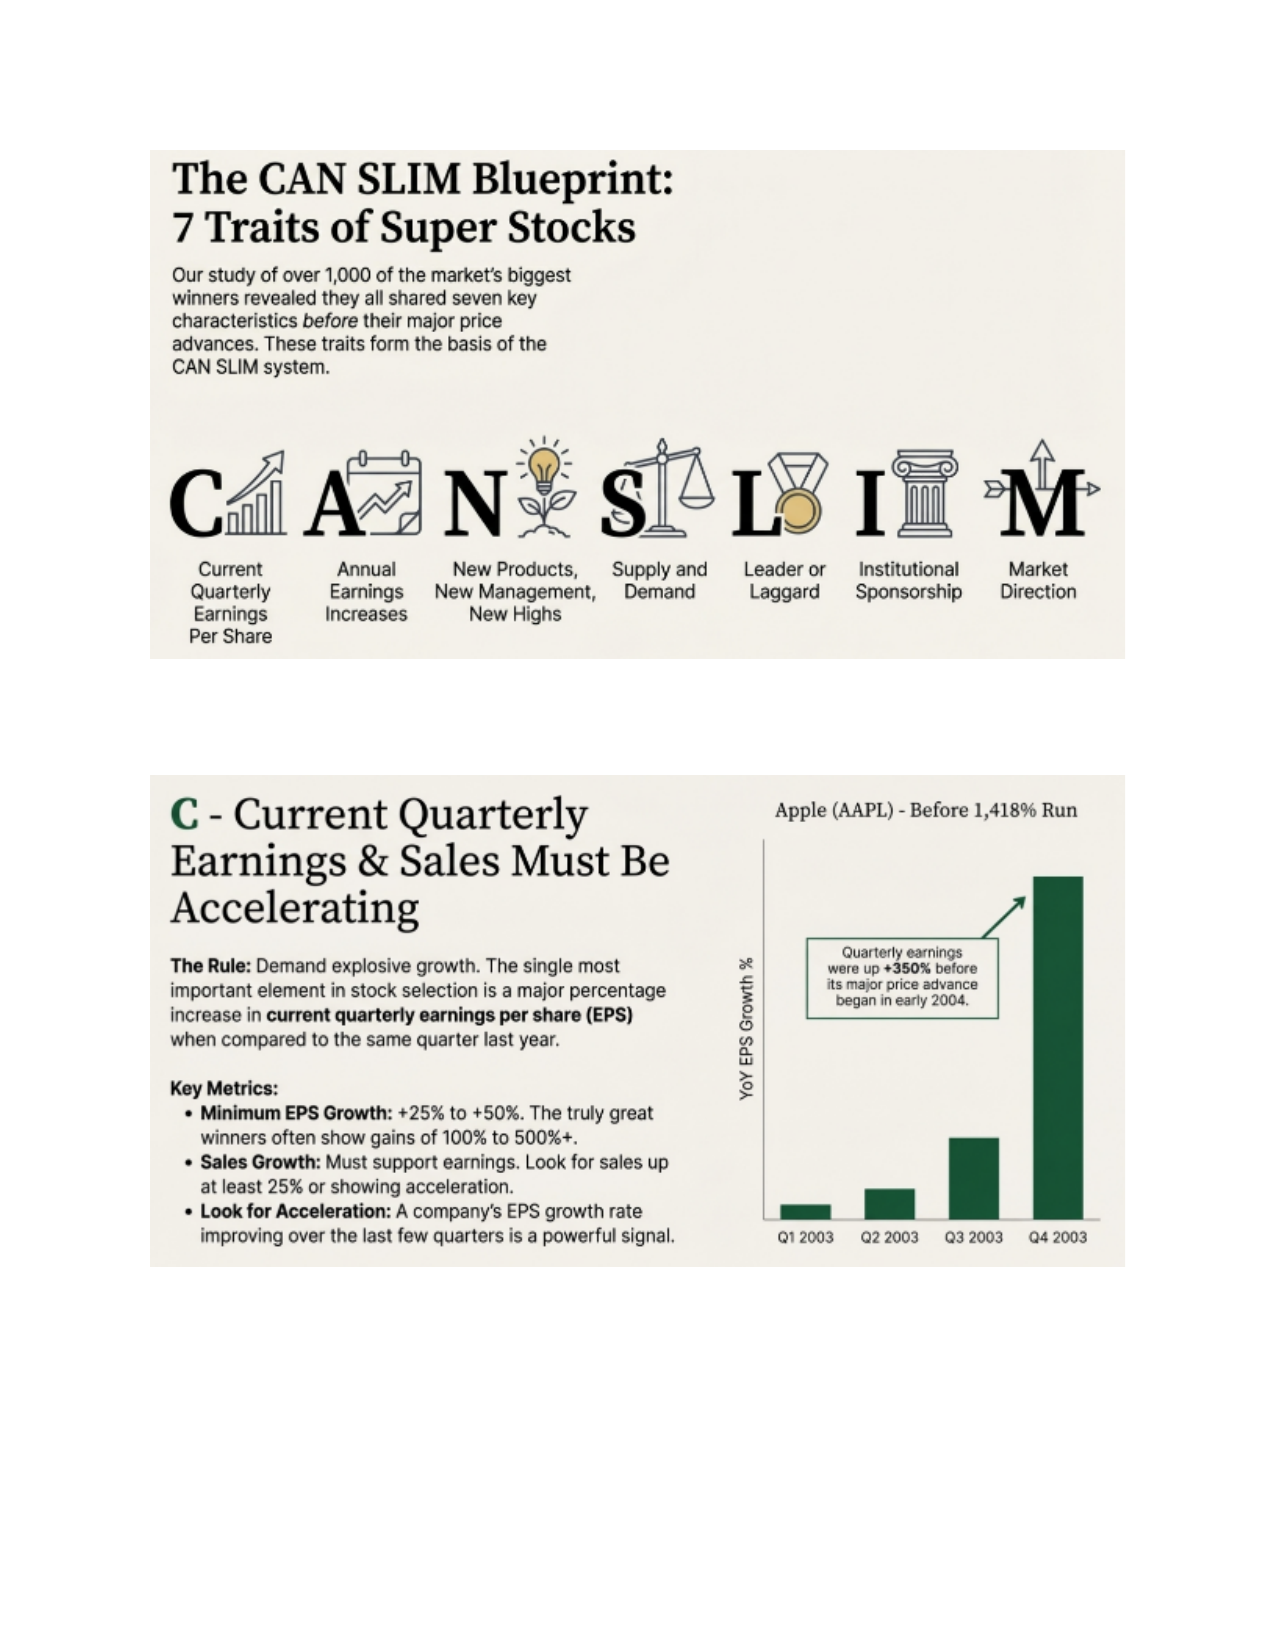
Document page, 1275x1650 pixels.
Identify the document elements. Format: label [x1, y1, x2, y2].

picture [150, 775, 1125, 1267]
picture [150, 150, 1125, 659]
